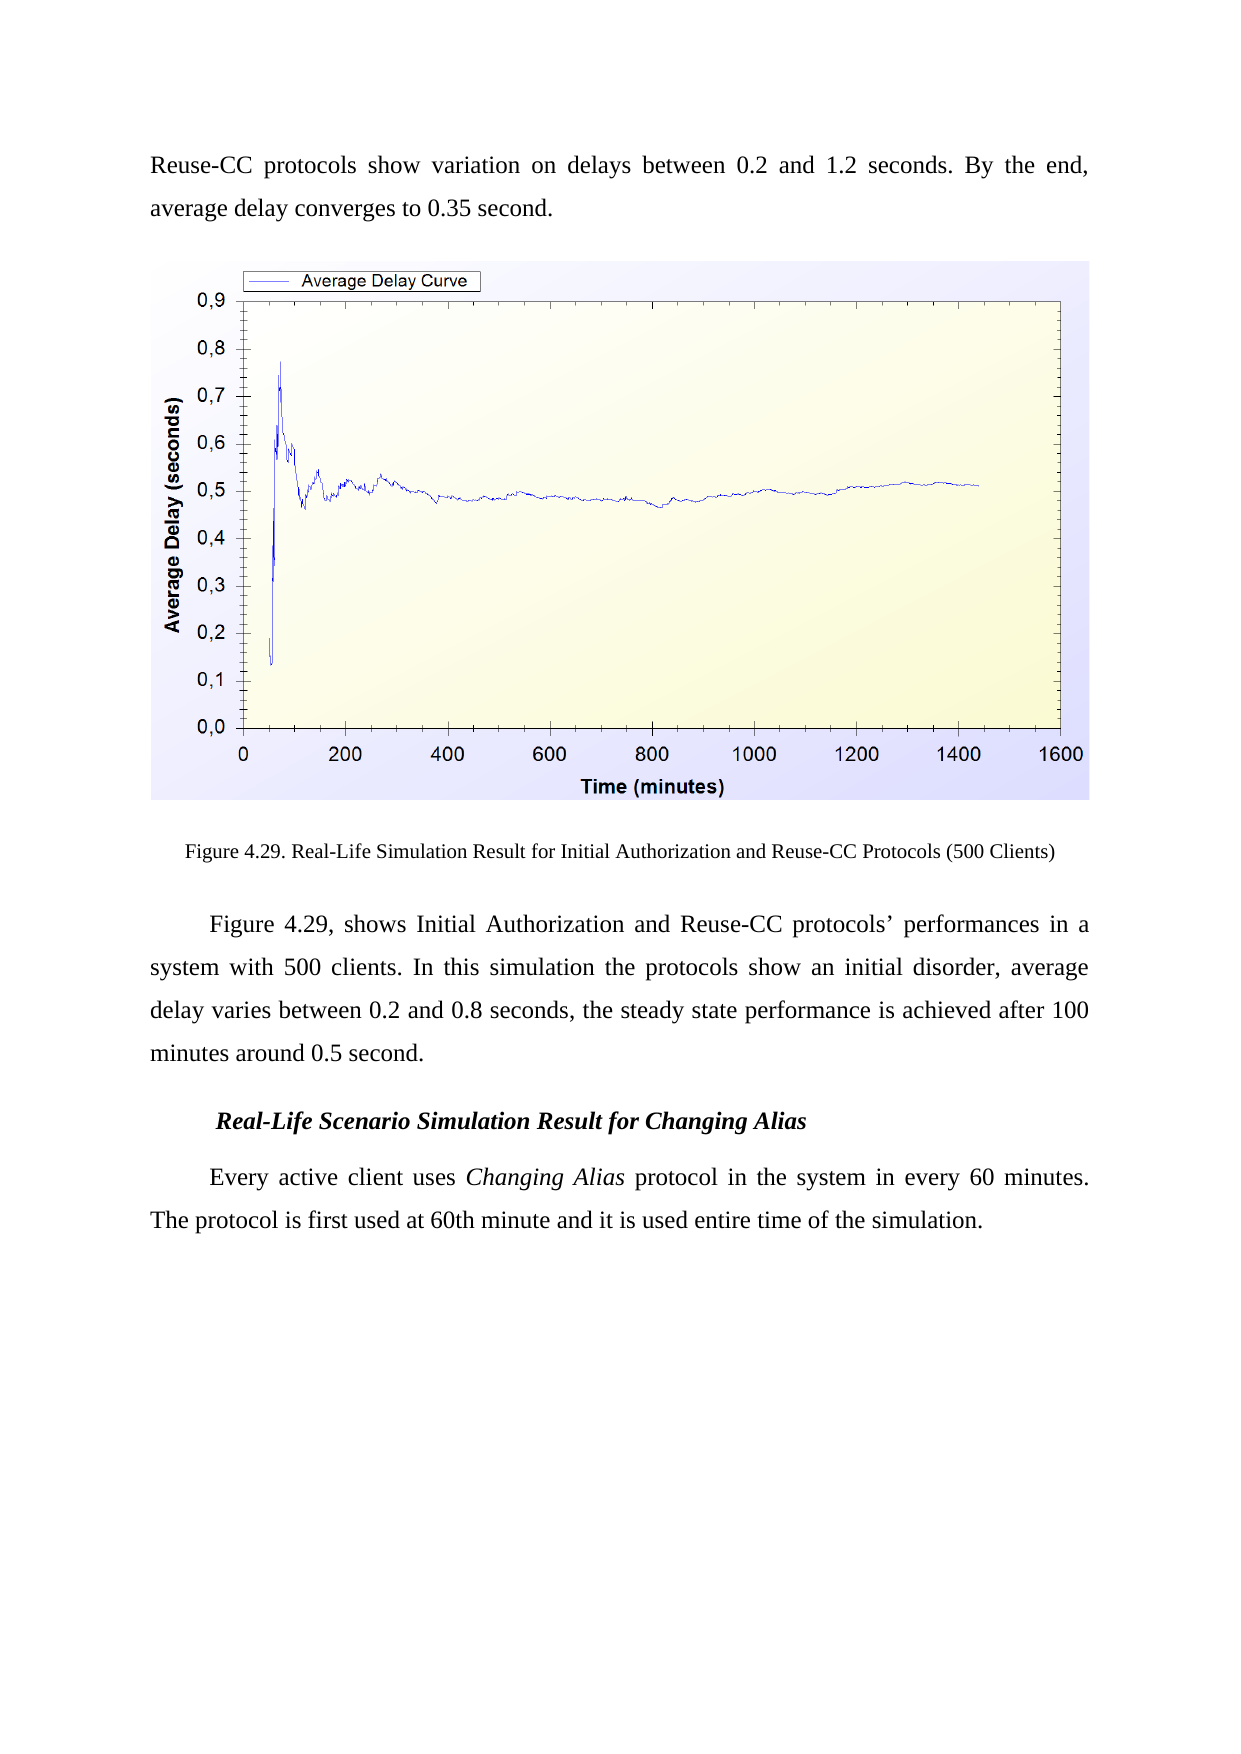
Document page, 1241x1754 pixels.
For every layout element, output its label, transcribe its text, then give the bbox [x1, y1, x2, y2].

picture [151, 261, 1090, 800]
text Every active client uses Changing Alias protocol in the system in every 60 minutes. The protocol is first used at 60th minute and it is used entire time of the simulation. [150, 1162, 1090, 1234]
subtitle Real-Life Scenario Simulation Result for Changing Alias [150, 1106, 1090, 1135]
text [150, 150, 1090, 222]
